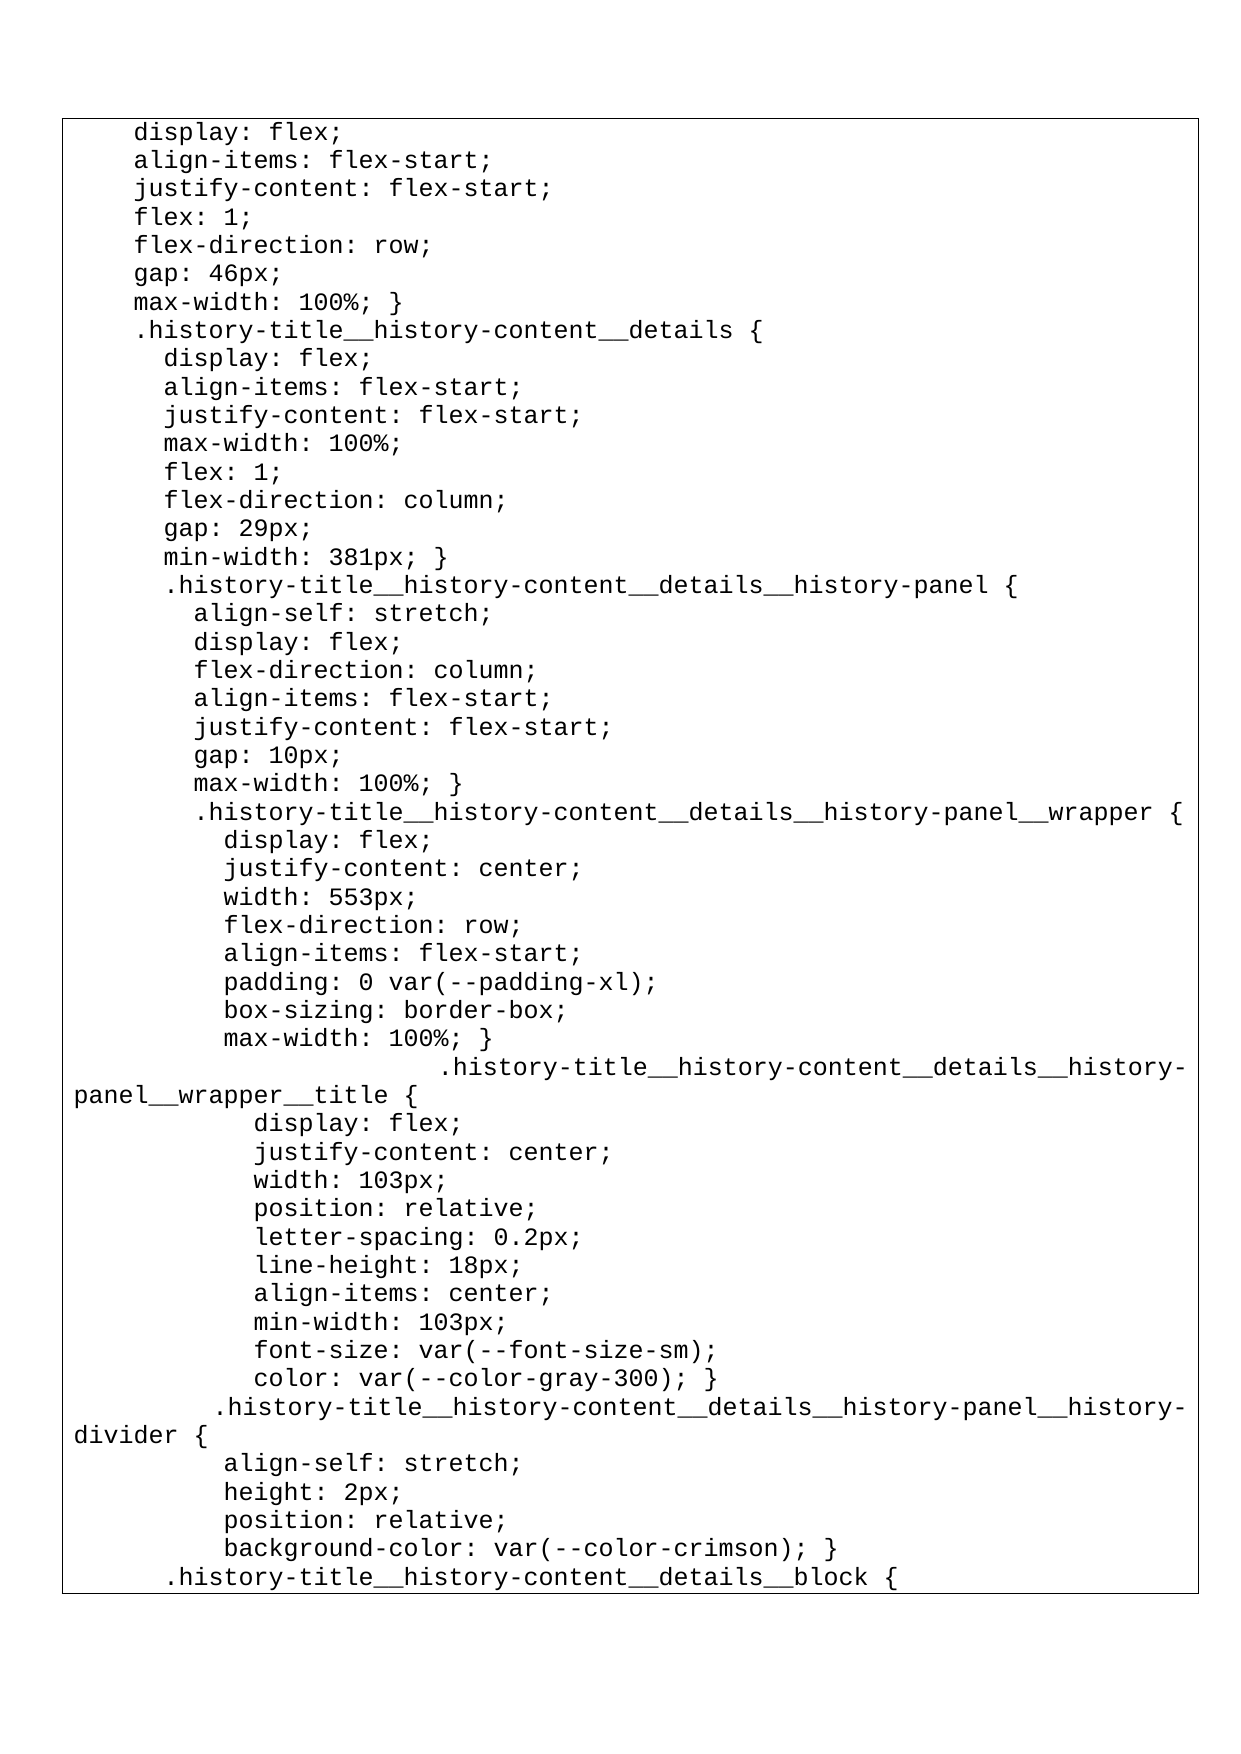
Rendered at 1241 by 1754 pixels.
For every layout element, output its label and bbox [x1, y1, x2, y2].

table_header [63, 119, 1198, 1592]
